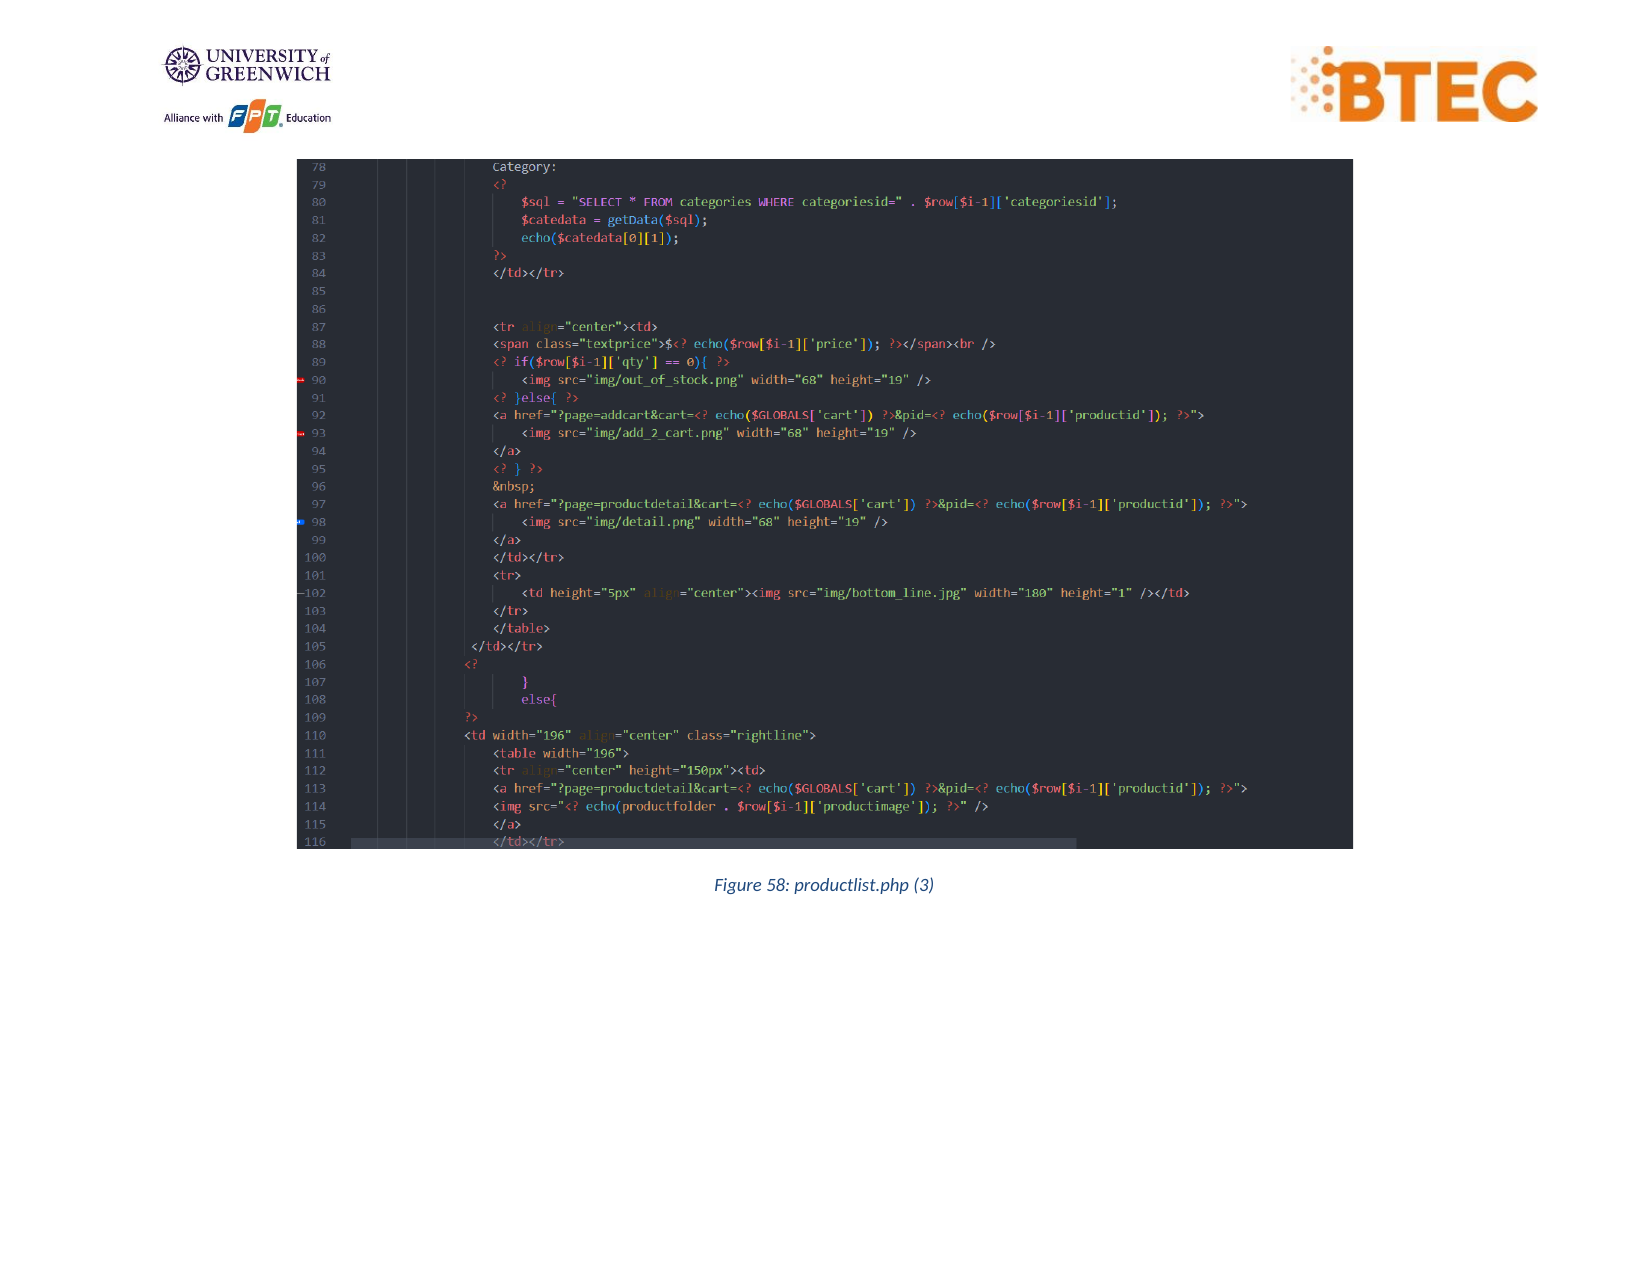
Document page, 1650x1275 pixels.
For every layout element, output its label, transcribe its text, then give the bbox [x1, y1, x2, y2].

picture [1290, 46, 1538, 122]
picture [150, 32, 343, 144]
text Figure 58: productlist.php (3) [150, 873, 1500, 896]
picture [296, 159, 1354, 849]
